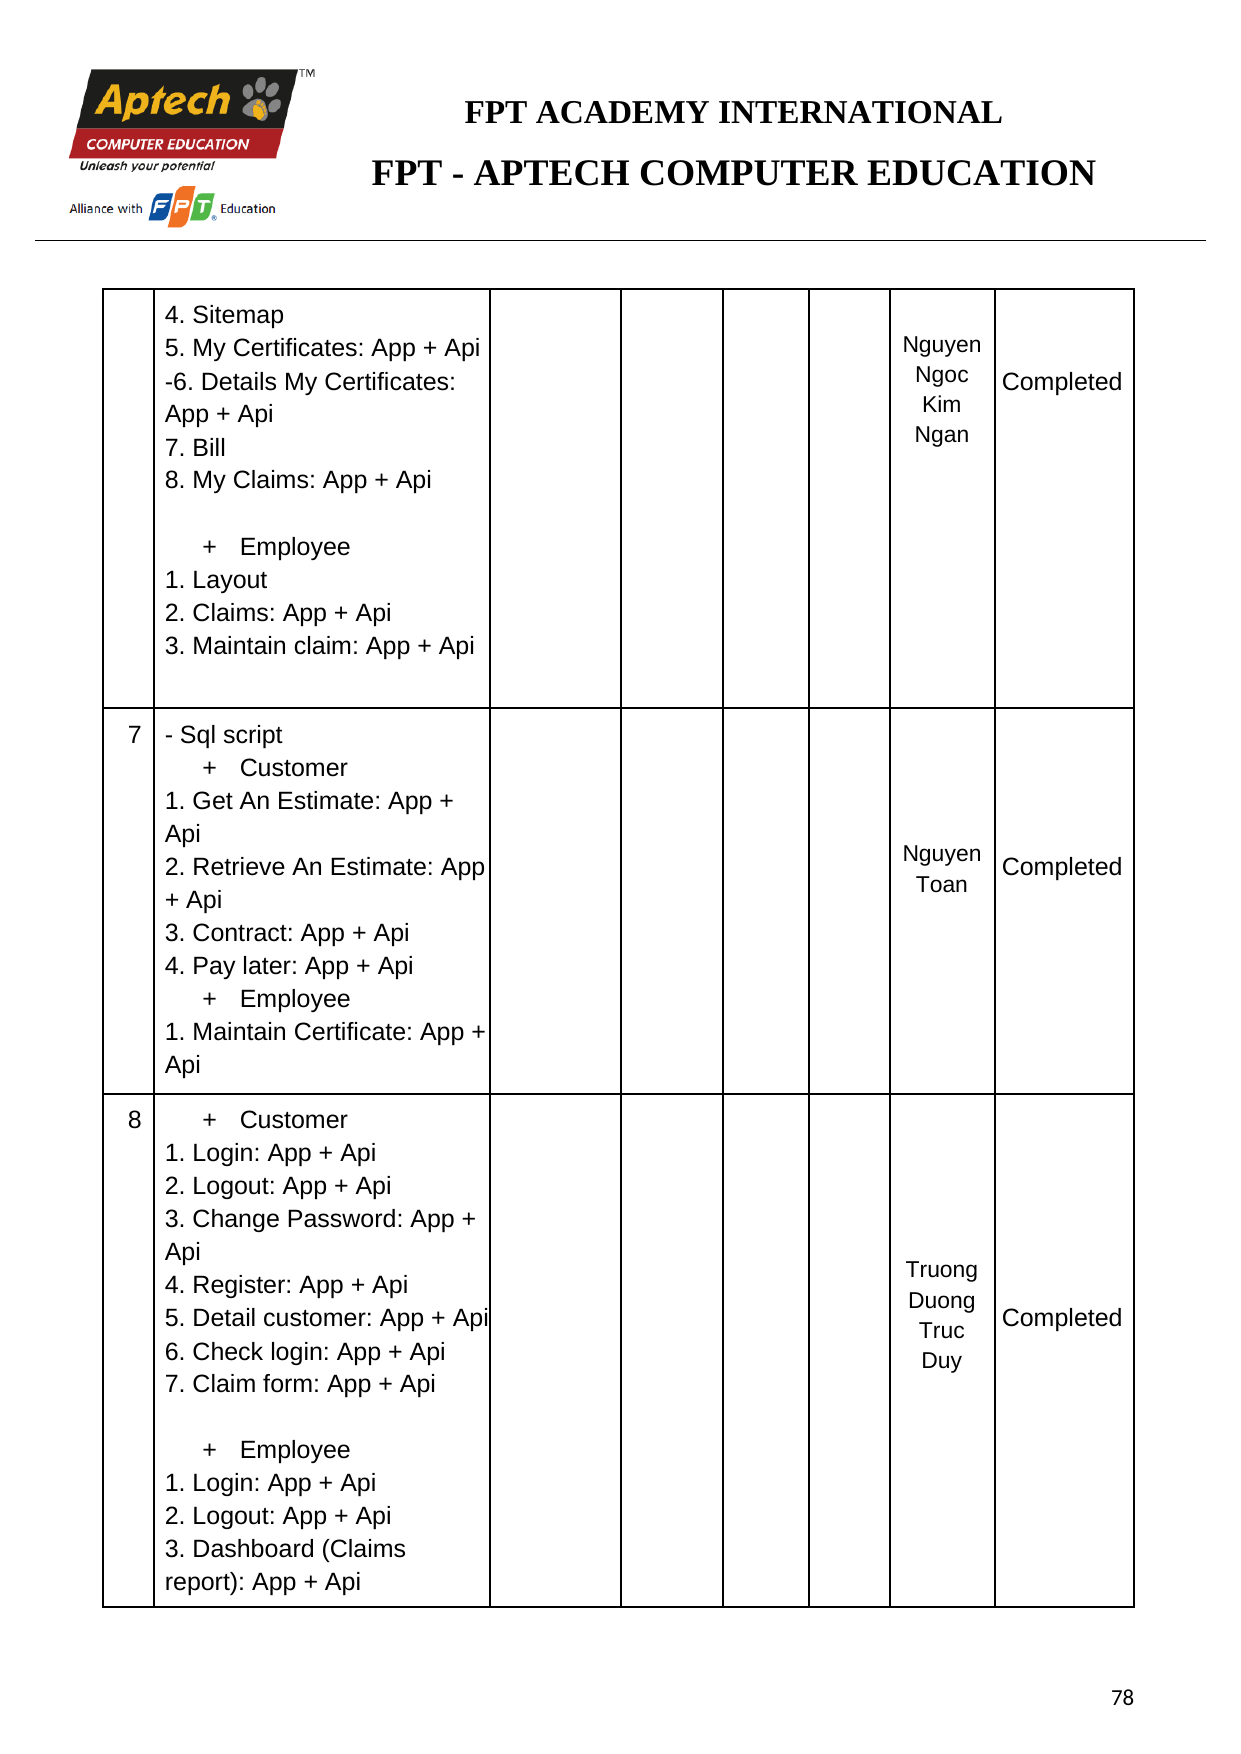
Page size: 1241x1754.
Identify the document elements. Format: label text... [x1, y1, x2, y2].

table_cell Completed [996, 290, 1133, 707]
table_cell [491, 290, 620, 707]
table_cell [622, 290, 722, 707]
table_cell - Sql script Customer 1. Get An Estimate: App + Api 2. Retrieve An Estimate: App + Api 3. Contract: App + Api 4. Pay later: App + Api Employee 1. Maintain Certificate: App + Api [155, 709, 489, 1093]
table_cell Truong Duong Truc Duy [891, 1095, 994, 1606]
table_cell [810, 709, 889, 1093]
table_cell 6 [104, 290, 153, 707]
picture [65, 62, 318, 232]
table_cell 8 [104, 1095, 153, 1606]
table_cell Nguyen Ngoc Kim Ngan [891, 290, 994, 707]
table_cell Completed [996, 1095, 1133, 1606]
table_cell Nguyen Toan [891, 709, 994, 1093]
table_cell [491, 709, 620, 1093]
table_cell [810, 1095, 889, 1606]
table_cell [622, 709, 722, 1093]
table_cell [724, 290, 808, 707]
table_cell 7 [104, 709, 153, 1093]
table_cell [724, 709, 808, 1093]
table_cell Completed [996, 709, 1133, 1093]
table_cell [622, 1095, 722, 1606]
table_cell [810, 290, 889, 707]
table_cell [724, 1095, 808, 1606]
table_cell [491, 1095, 620, 1606]
